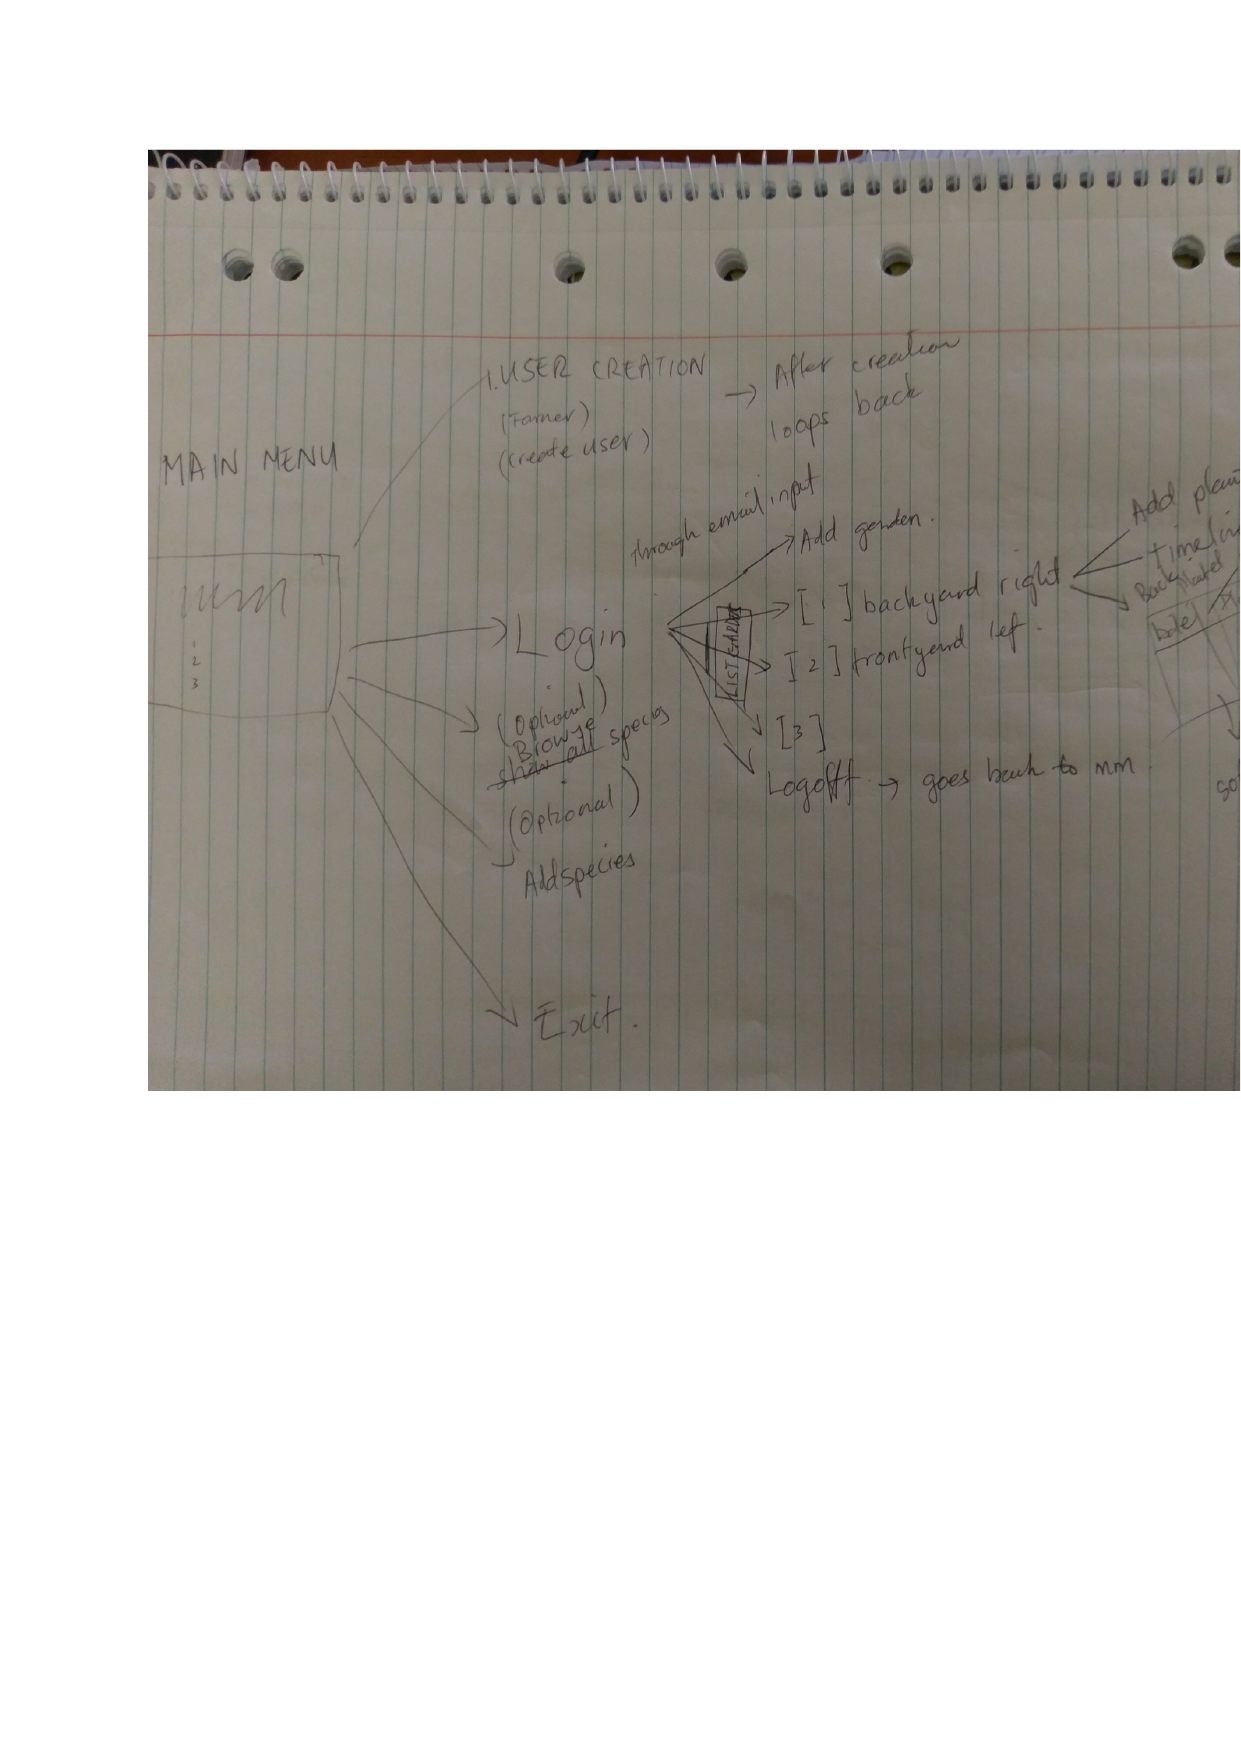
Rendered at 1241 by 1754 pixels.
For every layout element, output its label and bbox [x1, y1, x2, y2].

picture [149, 150, 1241, 1091]
